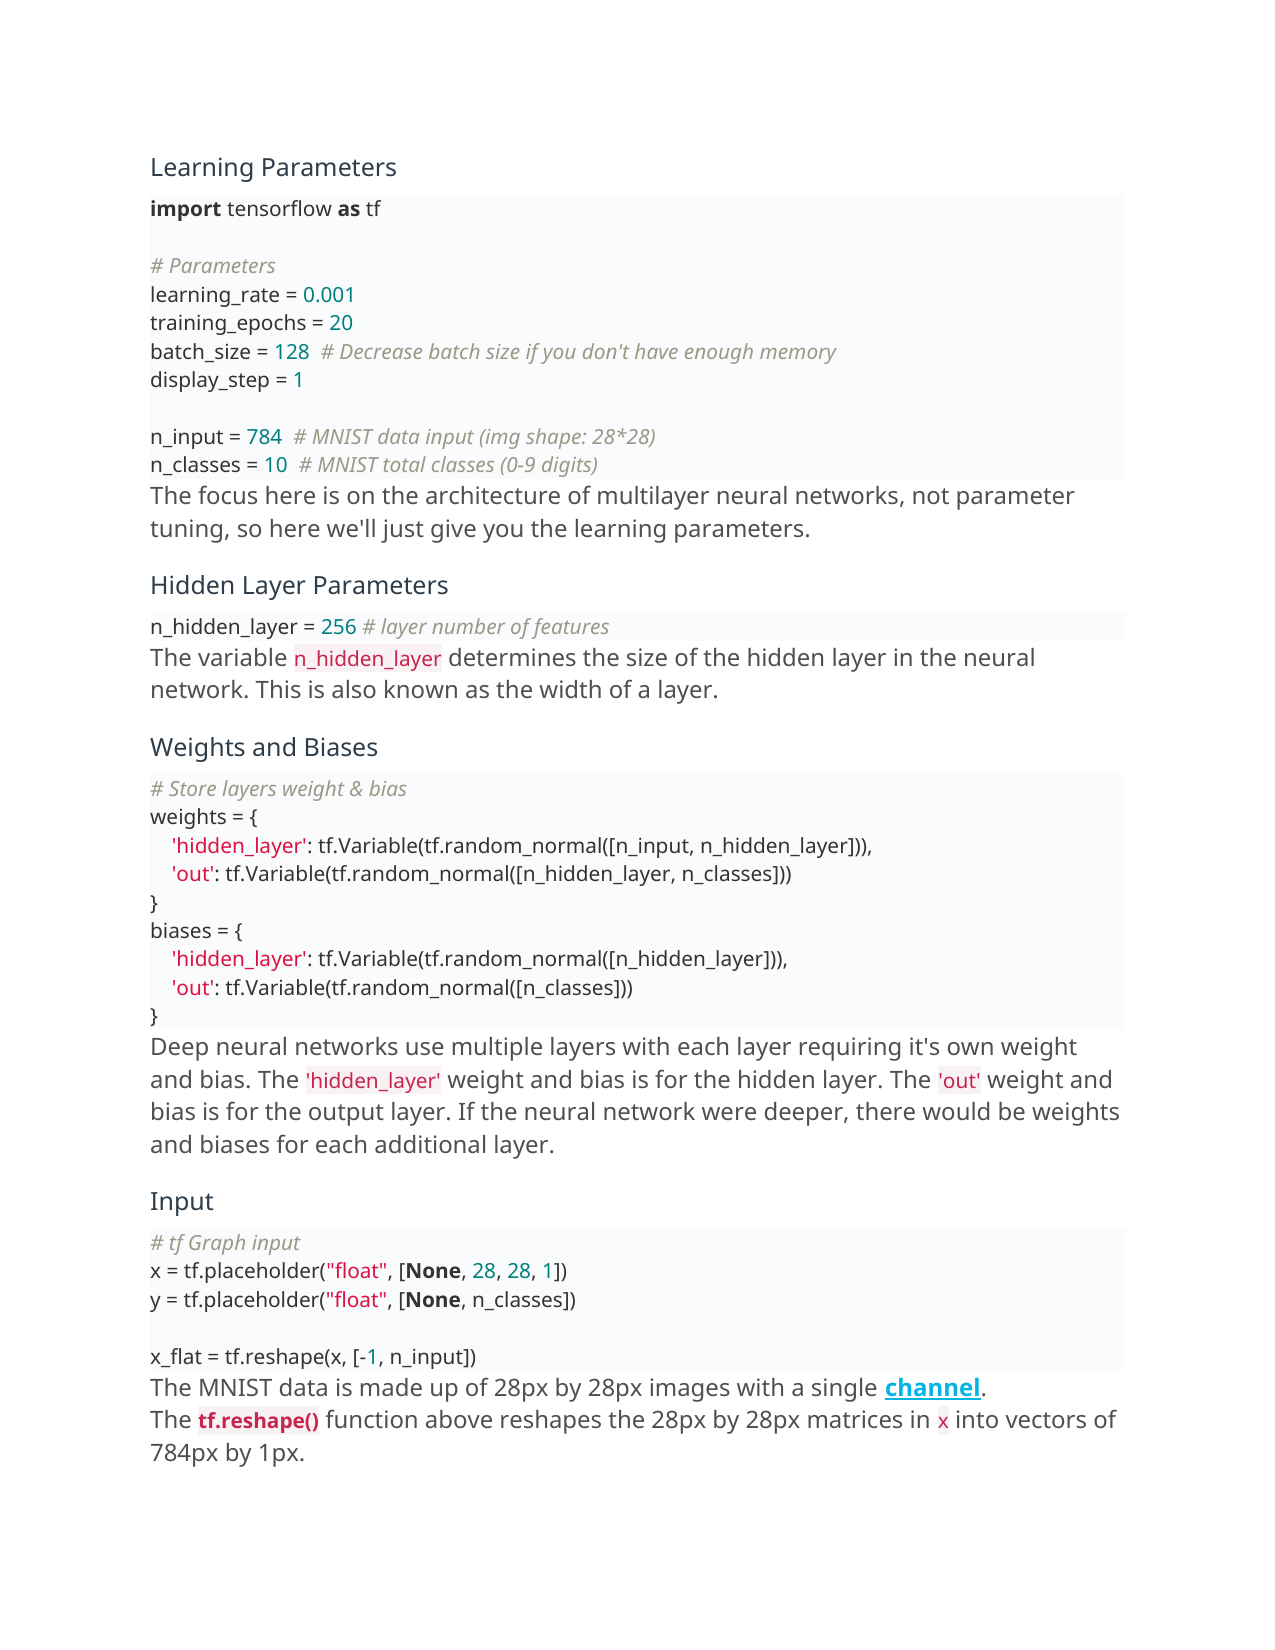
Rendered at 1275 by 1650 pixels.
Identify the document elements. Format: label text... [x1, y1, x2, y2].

text training_epochs = 20 [150, 308, 1125, 337]
text # Parameters [150, 251, 1125, 280]
text The MNIST data is made up of 28px by 28px images with a single channel. The tf.reshape() function above reshapes the 28px by 28px matrices in x into vectors of 784px by 1px. [150, 1370, 1125, 1468]
text } [150, 888, 1125, 916]
text # Store layers weight & bias [150, 774, 1125, 802]
text 'hidden_layer': tf.Variable(tf.random_normal([n_hidden_layer])), [150, 944, 1125, 973]
text # tf Graph input [150, 1228, 1125, 1257]
text weights = { [150, 802, 1125, 831]
text 'out': tf.Variable(tf.random_normal([n_classes])) [150, 973, 1125, 1001]
subtitle Hidden Layer Parameters [150, 568, 1125, 602]
text n_classes = 10 # MNIST total classes (0-9 digits) [150, 451, 1125, 479]
text import tensorflow as tf [150, 194, 1125, 223]
text y = tf.placeholder("float", [None, n_classes]) [150, 1285, 1125, 1313]
text The focus here is on the architecture of multilayer neural networks, not parameter tuning, so here we'll just give you the learning parameters. [150, 479, 1125, 544]
text } [150, 1001, 1125, 1030]
text biases = { [150, 916, 1125, 944]
text n_input = 784 # MNIST data input (img shape: 28*28) [150, 422, 1125, 451]
subtitle Input [150, 1184, 1125, 1218]
text batch_size = 128 # Decrease batch size if you don't have enough memory [150, 337, 1125, 365]
text learning_rate = 0.001 [150, 280, 1125, 308]
text x = tf.placeholder("float", [None, 28, 28, 1]) [150, 1257, 1125, 1285]
subtitle Learning Parameters [150, 150, 1125, 184]
text 'out': tf.Variable(tf.random_normal([n_hidden_layer, n_classes])) [150, 859, 1125, 888]
subtitle Weights and Biases [150, 729, 1125, 763]
text n_hidden_layer = 256 # layer number of features [150, 612, 1125, 641]
text 'hidden_layer': tf.Variable(tf.random_normal([n_input, n_hidden_layer])), [150, 831, 1125, 859]
text display_step = 1 [150, 365, 1125, 394]
text x_flat = tf.reshape(x, [-1, n_input]) [150, 1342, 1125, 1370]
text Deep neural networks use multiple layers with each layer requiring it's own weight and bias. The 'hidden_layer' weight and bias is for the hidden layer. The 'out' weight and bias is for the output layer. If the neural network were deeper, there would be weights and biases for each additional layer. [150, 1030, 1125, 1160]
text The variable n_hidden_layer determines the size of the hidden layer in the neural network. This is also known as the width of a layer. [150, 641, 1125, 706]
